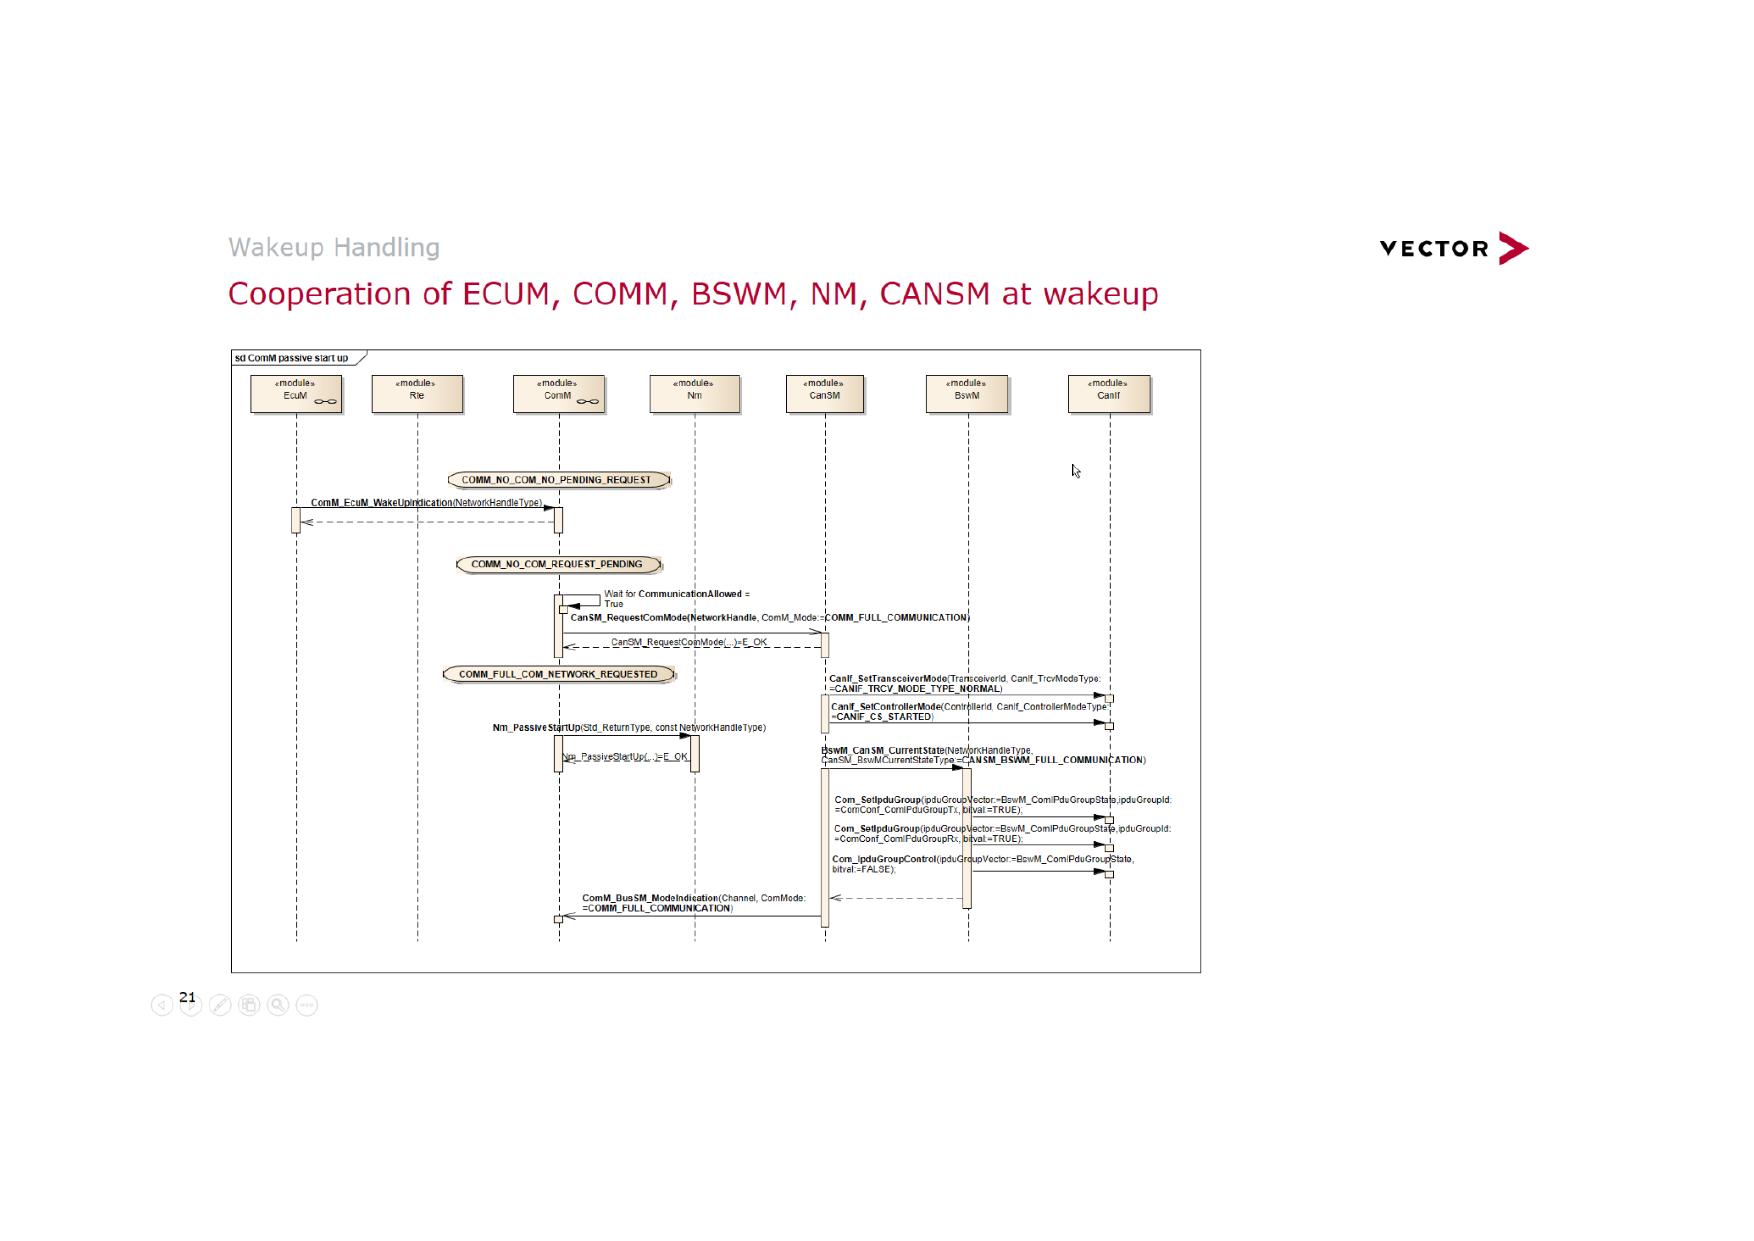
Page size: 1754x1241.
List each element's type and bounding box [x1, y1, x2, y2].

picture [150, 197, 1604, 1019]
